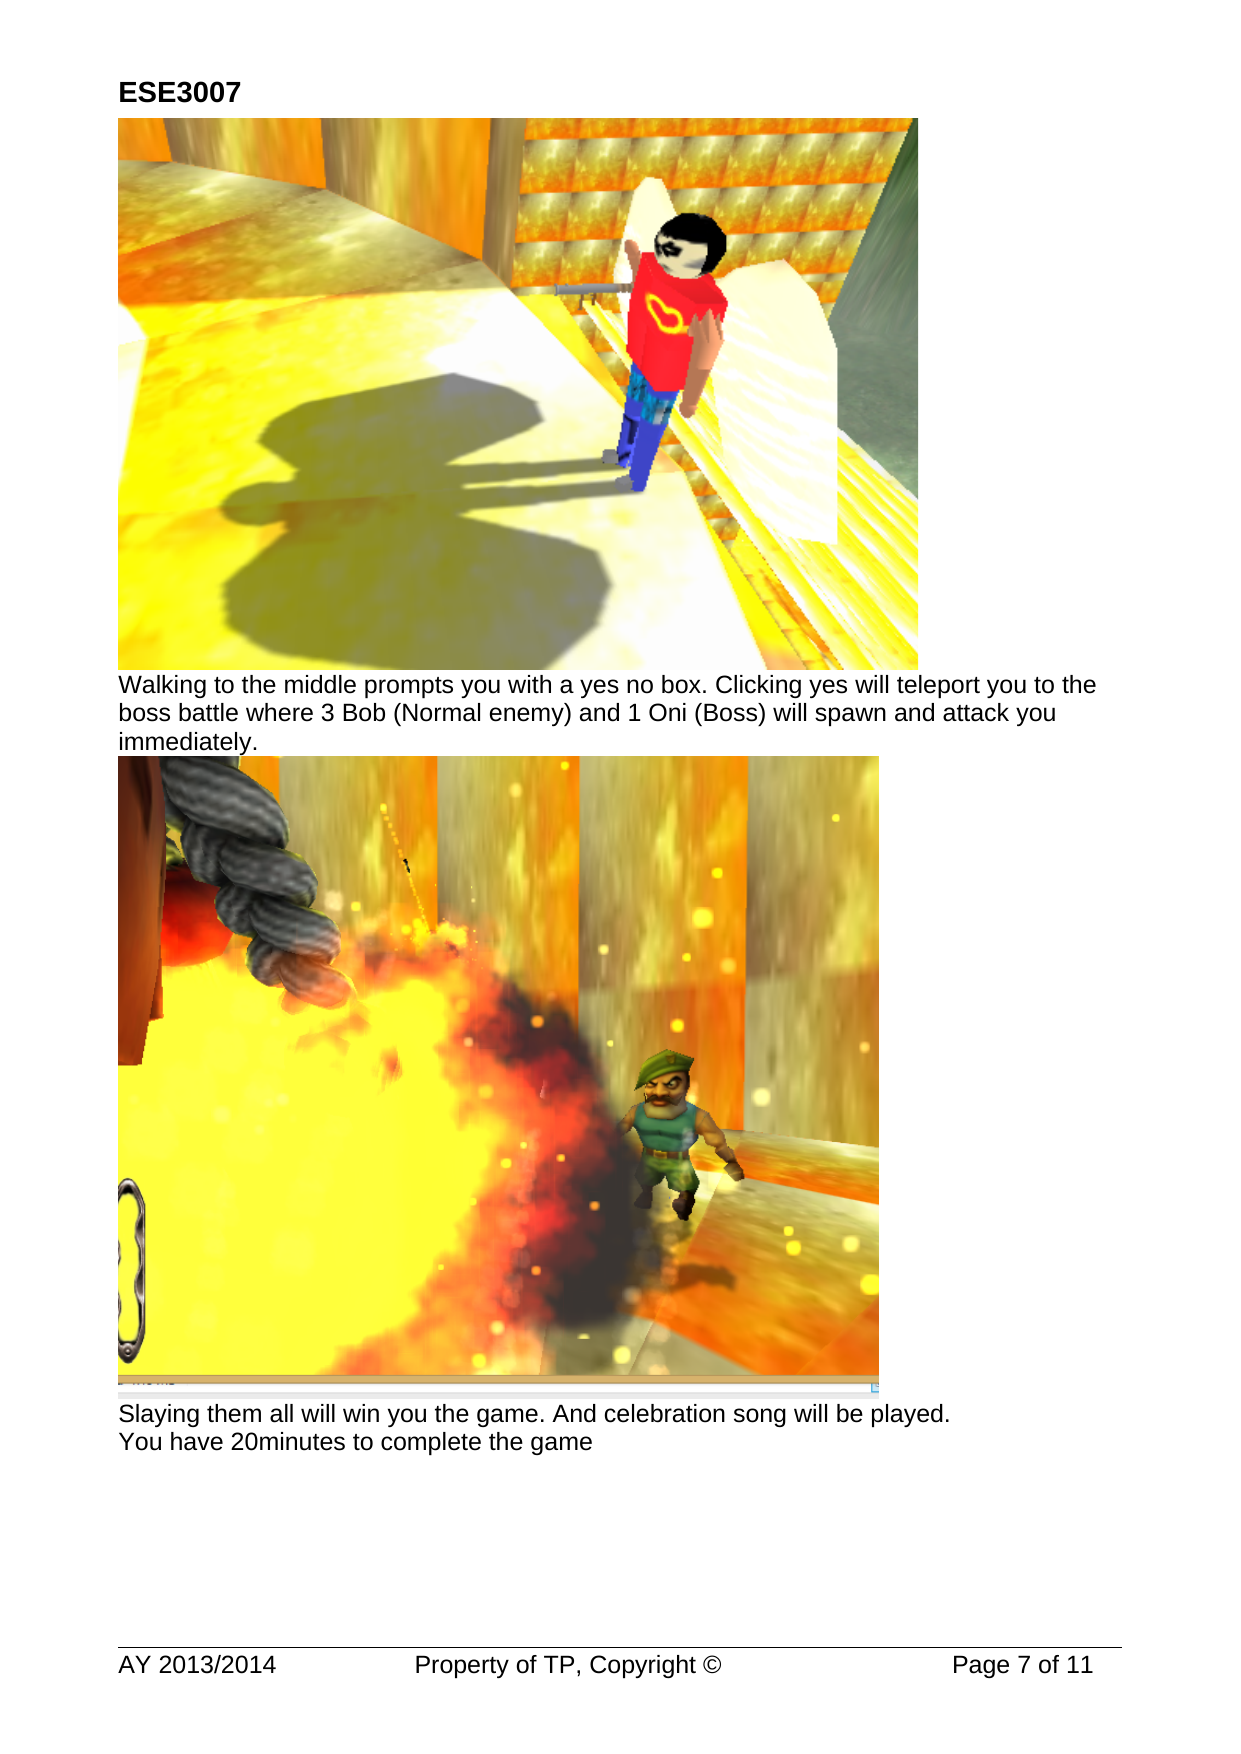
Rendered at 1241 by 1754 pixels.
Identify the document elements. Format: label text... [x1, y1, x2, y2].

text You have 20minutes to complete the game [118, 1427, 1122, 1456]
picture [118, 118, 919, 670]
text Slaying them all will win you the game. And celebration song will be played. [118, 1398, 1122, 1427]
text Walking to the middle prompts you with a yes no box. Clicking yes will teleport you to the boss battle where 3 Bob (Normal enemy) and 1 Oni (Boss) will spawn and attack you immediately. [118, 670, 1122, 756]
picture [118, 756, 879, 1399]
